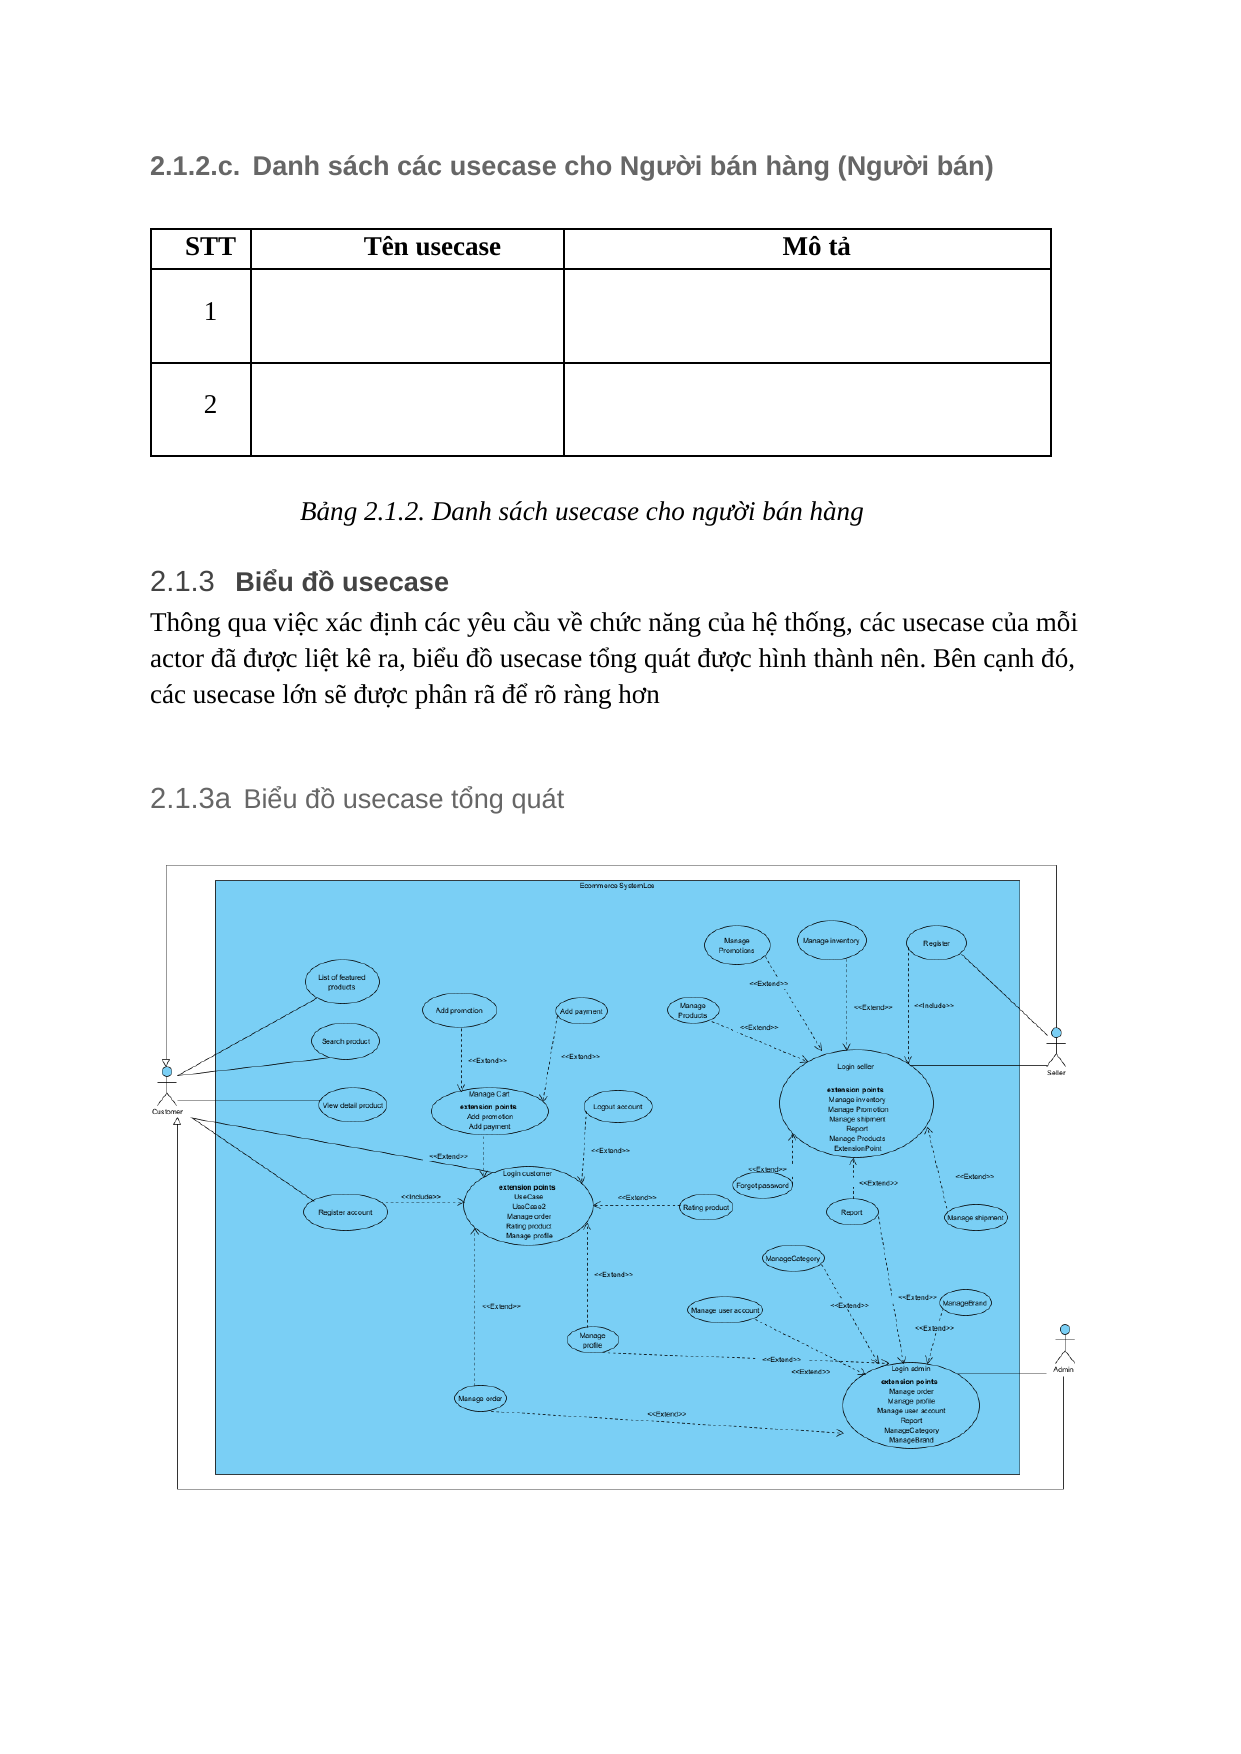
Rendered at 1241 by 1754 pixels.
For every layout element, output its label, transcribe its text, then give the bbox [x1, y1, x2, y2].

text Thông qua việc xác định các yêu cầu về chức năng của hệ thống, các usecase của mỗi actor đã được liệt kê ra, biểu đồ usecase tổng quát được hình thành nên. Bên cạnh đó, các usecase lớn sẽ được phân rã để rõ ràng hơn [150, 606, 1090, 709]
table_header Mô tả [565, 230, 1050, 268]
table_cell [565, 364, 1050, 455]
table_header STT [152, 230, 250, 268]
subtitle 2.1.3a Biểu đồ usecase tổng quát [150, 781, 1090, 815]
subtitle 2.1.2.c. Danh sách các usecase cho Người bán hàng (Người bán) [150, 150, 1090, 181]
subtitle 2.1.3 Biểu đồ usecase [150, 564, 1090, 598]
table_header Tên usecase [252, 230, 563, 268]
table_cell [252, 270, 563, 362]
table_cell [252, 364, 563, 455]
table_cell 2 [152, 364, 250, 455]
picture [150, 861, 1091, 1502]
table_cell [565, 270, 1050, 362]
table_cell 1 [152, 270, 250, 362]
text Bảng 2.1.2. Danh sách usecase cho người bán hàng [225, 495, 1090, 526]
